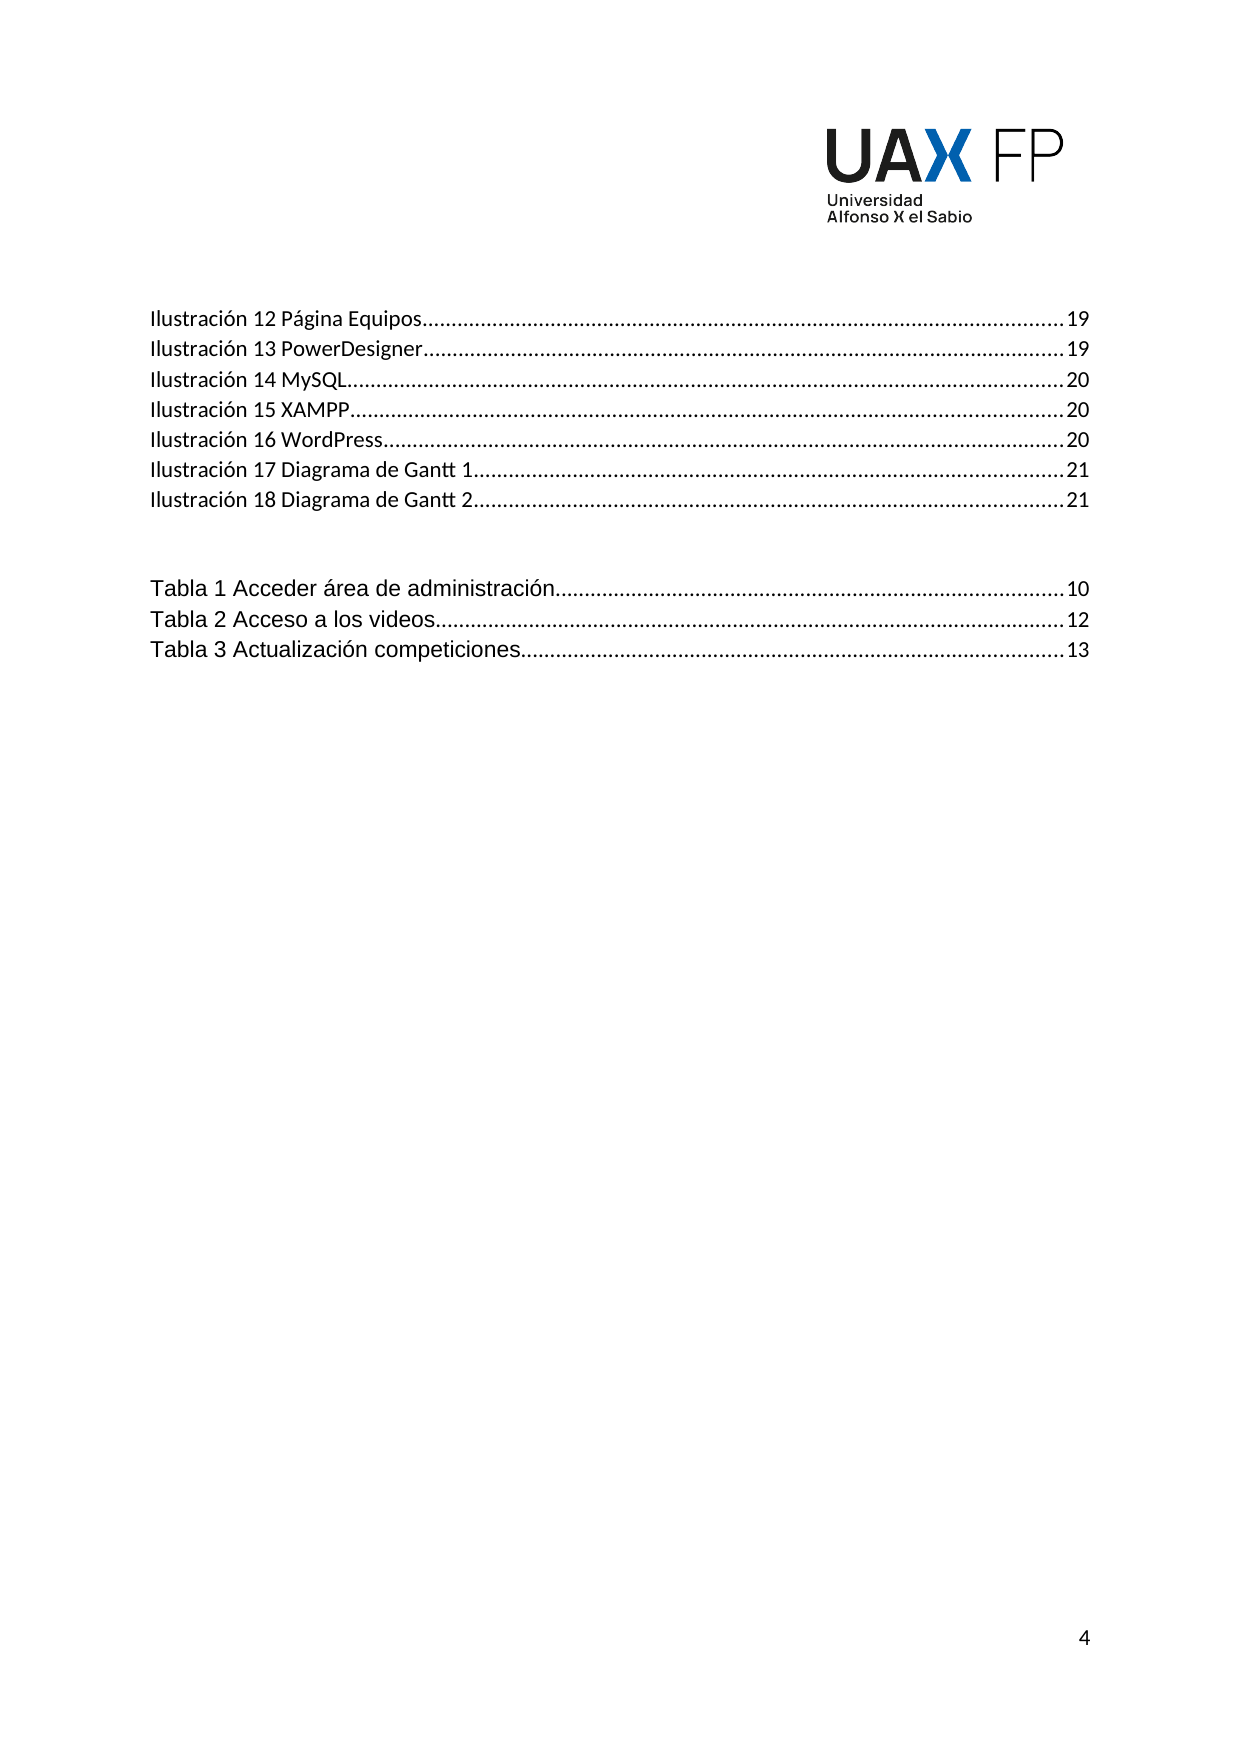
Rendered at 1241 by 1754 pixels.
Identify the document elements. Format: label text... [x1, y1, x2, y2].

text Ilustración 17 Diagrama de Gantt 1 21 [150, 455, 1090, 483]
text Tabla 3 Actualización competiciones 13 [150, 635, 1090, 663]
text Tabla 1 Acceder área de administración 10 [150, 574, 1090, 602]
text Ilustración 16 WordPress 20 [150, 425, 1090, 453]
text Tabla 2 Acceso a los videos 12 [150, 605, 1090, 633]
text Ilustración 14 MySQL 20 [150, 365, 1090, 393]
text Ilustración 12 Página Equipos 19 [150, 304, 1090, 332]
text Ilustración 18 Diagrama de Gantt 2 21 [150, 486, 1090, 514]
text Ilustración 15 XAMPP 20 [150, 395, 1090, 423]
picture [800, 103, 1089, 249]
text Ilustración 13 PowerDesigner 19 [150, 334, 1090, 363]
